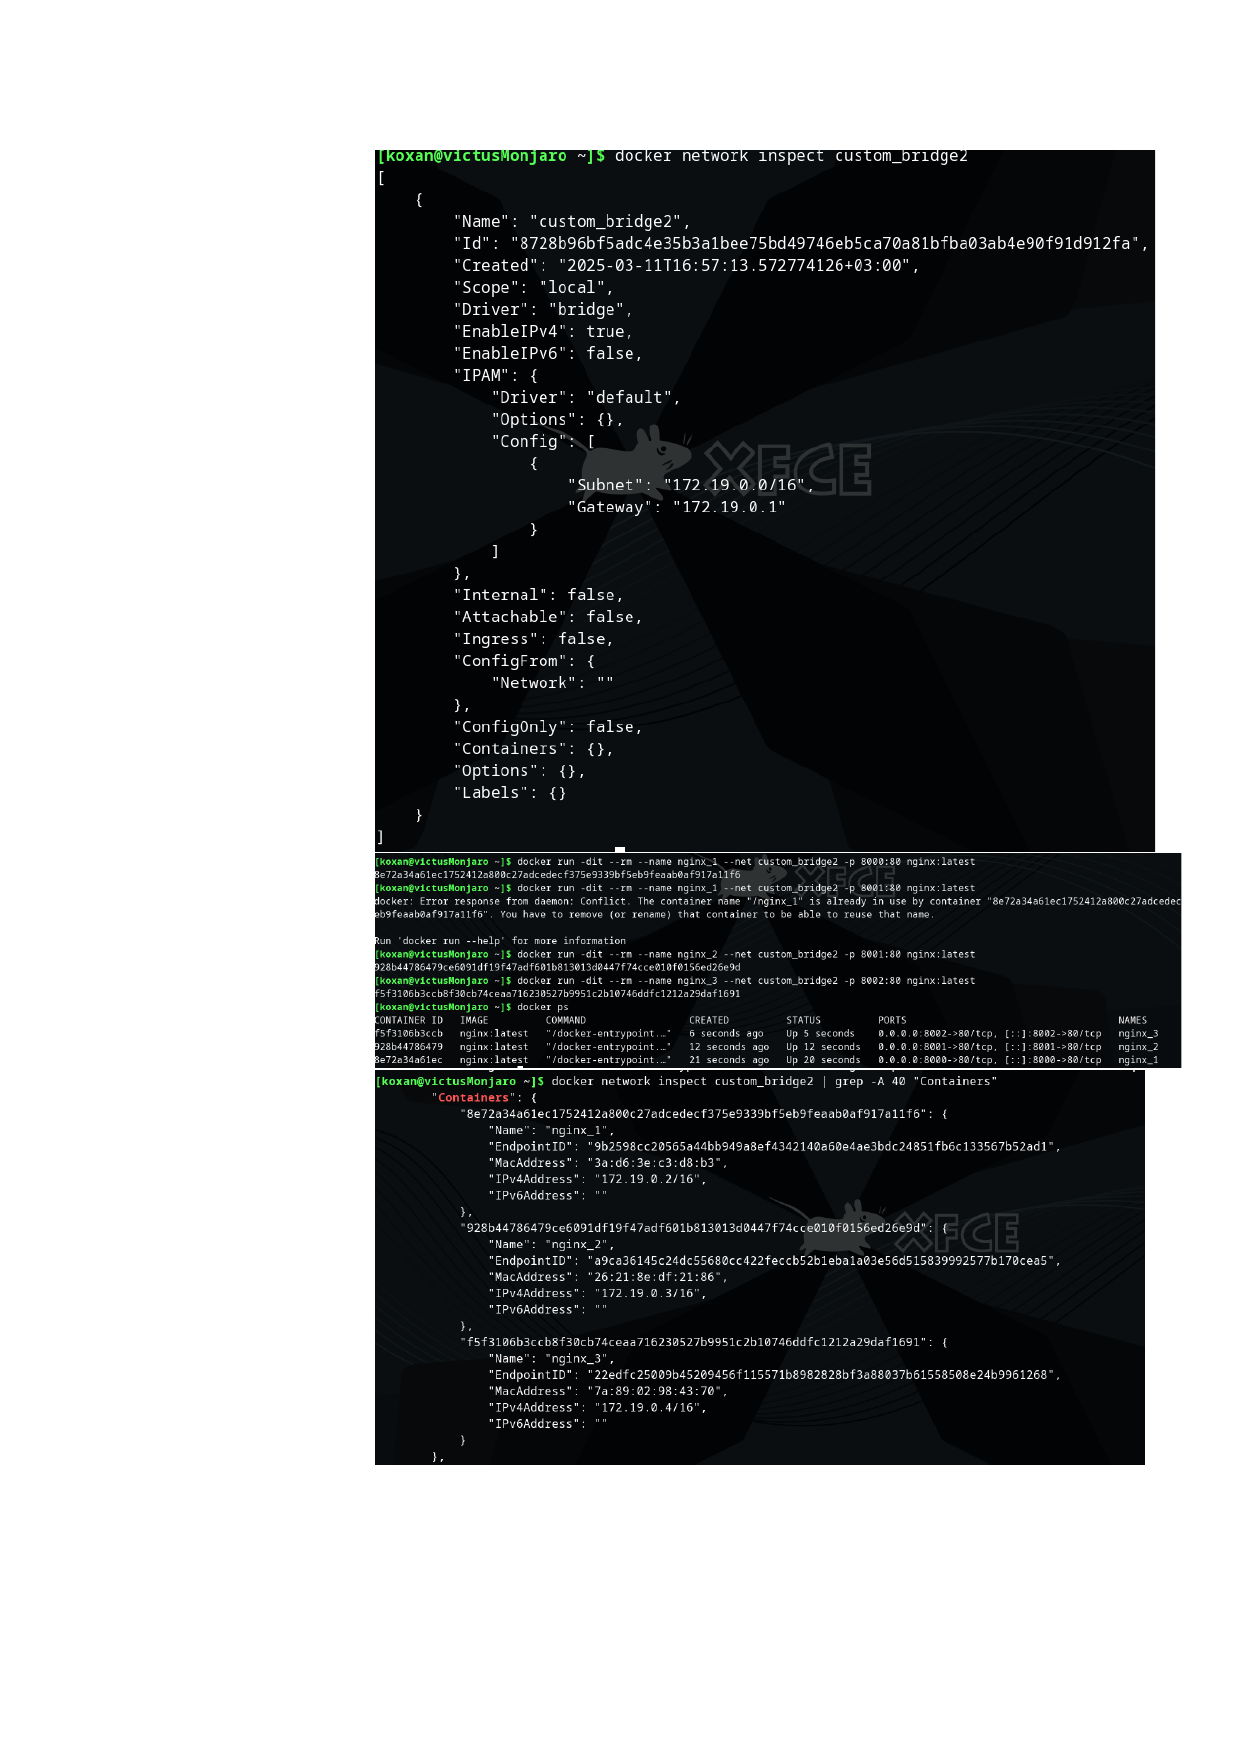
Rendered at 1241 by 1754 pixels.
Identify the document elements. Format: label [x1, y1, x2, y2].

picture [375, 853, 1182, 1068]
picture [375, 1070, 1145, 1465]
picture [375, 150, 1155, 852]
